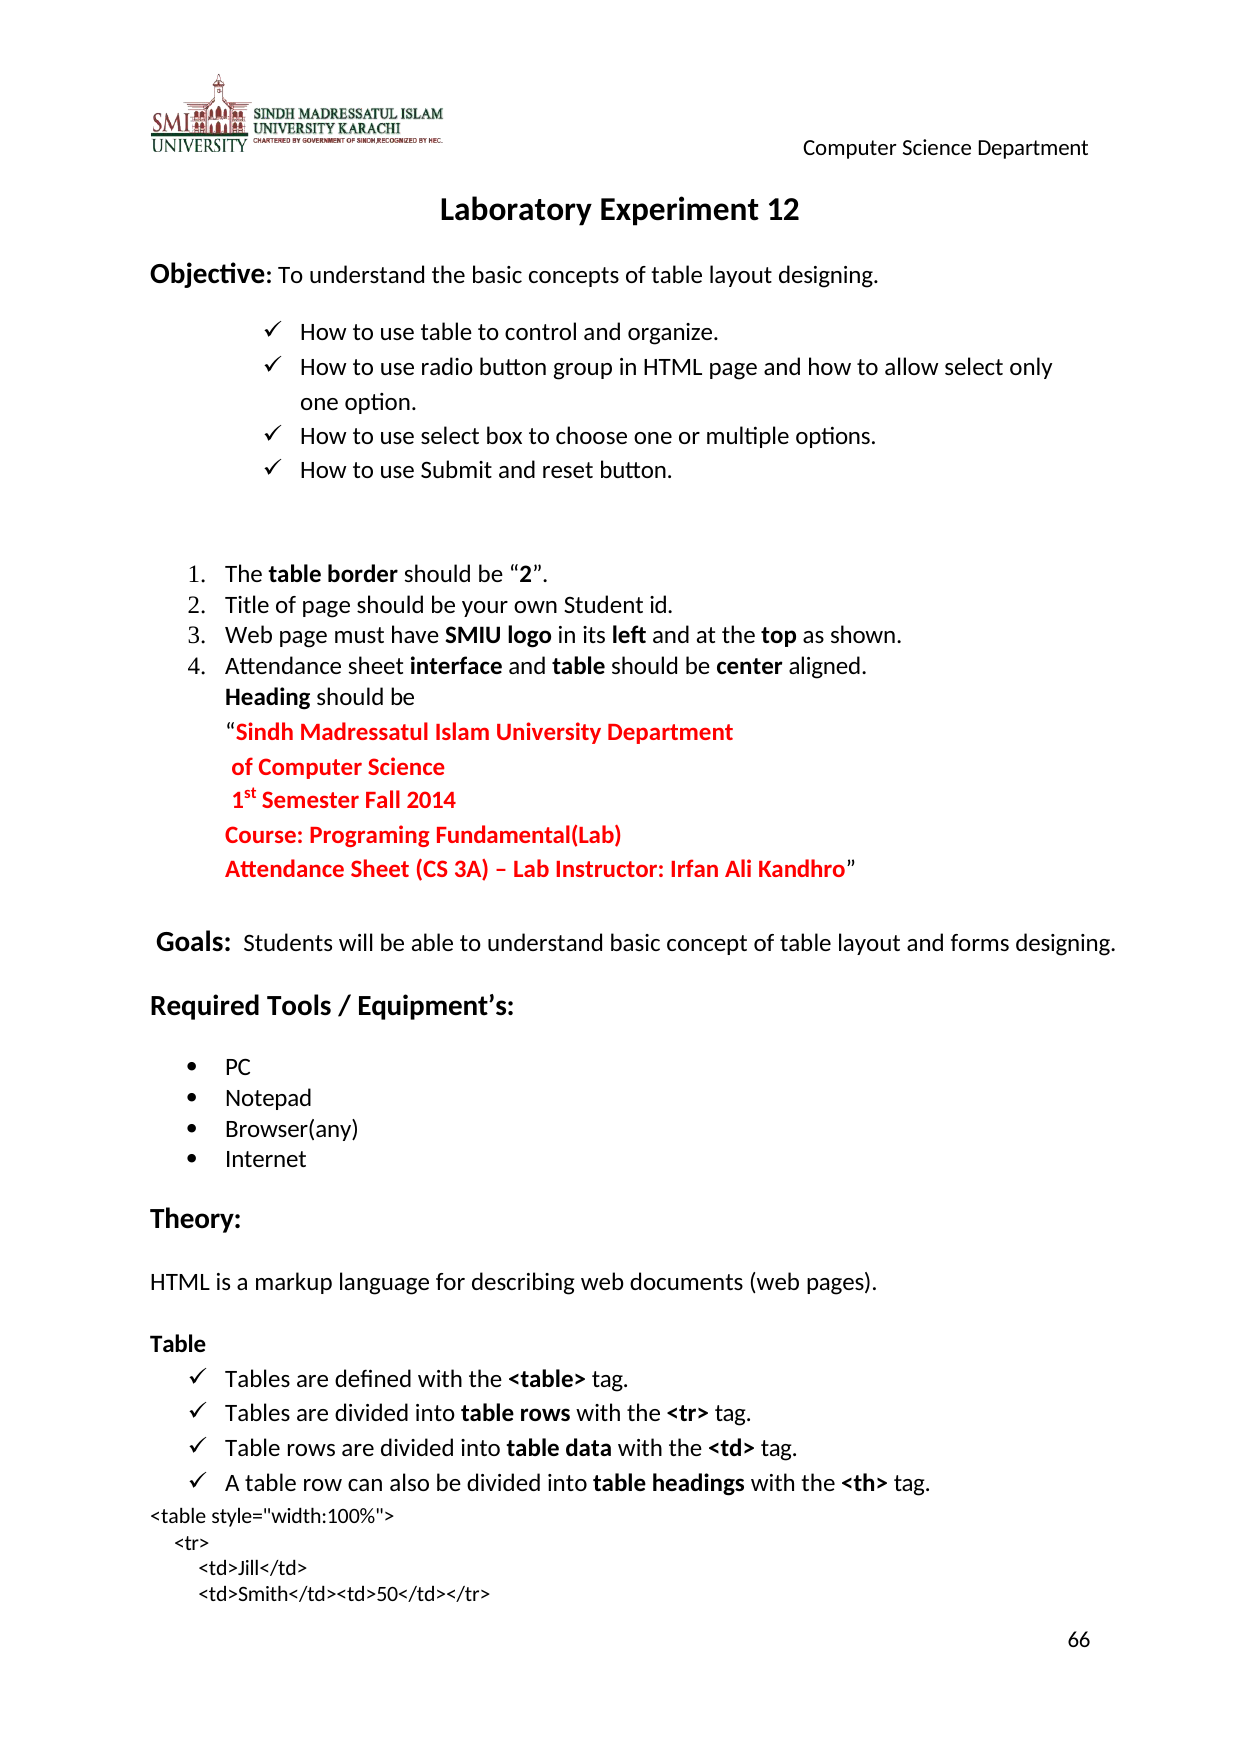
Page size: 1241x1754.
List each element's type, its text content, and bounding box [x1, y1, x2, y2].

list Table rows are divided into table data with the <td> tag. [187, 1433, 1226, 1463]
text HTML is a markup language for describing web documents (web pages). [150, 1266, 1226, 1297]
text <tr> [174, 1529, 1226, 1555]
text 1st Semester Fall 2014 [231, 786, 1226, 814]
text <td>Smith</td><td>50</td></tr> [198, 1581, 1226, 1606]
text Course: Programing Fundamental(Lab) [225, 819, 1226, 849]
text <td>Jill</td> [198, 1555, 1226, 1581]
text Table [150, 1328, 1226, 1359]
picture [150, 73, 444, 152]
list How to use table to control and organize. [262, 316, 1226, 347]
list Browser(any) [187, 1113, 1226, 1143]
list Web page must have SMIU logo in its left and at the top as shown. [187, 619, 1226, 650]
list How to use radio button group in HTML page and how to allow select only one option. [262, 351, 1056, 417]
text Attendance Sheet (CS 3A) – Lab Instructor: Irfan Ali Kandhro” [225, 853, 1226, 884]
text Heading should be [225, 681, 1226, 711]
subtitle Theory: [150, 1200, 1226, 1236]
list Notepad [187, 1082, 1226, 1113]
list Tables are defined with the <table> tag. [187, 1363, 1226, 1393]
list A table row can also be divided into table headings with the <th> tag. [187, 1467, 1226, 1498]
list The table border should be “2”. [187, 558, 1226, 589]
list Attendance sheet interface and table should be center aligned. [187, 650, 1226, 681]
list How to use Submit and reset button. [262, 454, 1226, 485]
text <table style="width:100%"> [150, 1503, 1226, 1529]
list Tables are divided into table rows with the <tr> tag. [187, 1398, 1226, 1428]
text Objective: To understand the basic concepts of table layout designing. [150, 255, 1226, 291]
list Title of page should be your own Student id. [187, 589, 1226, 619]
subtitle Laboratory Experiment 12 [155, 188, 1085, 229]
subtitle Required Tools / Equipment’s: [150, 987, 1226, 1023]
text “Sindh Madressatul Islam University Department of Computer Science [225, 716, 744, 782]
text Goals: Students will be able to understand basic concept of table layout and forms designing. [156, 923, 1226, 959]
list How to use select box to choose one or multiple options. [262, 421, 1226, 450]
subtitle PC [187, 1051, 1226, 1082]
list Internet [187, 1143, 1226, 1174]
